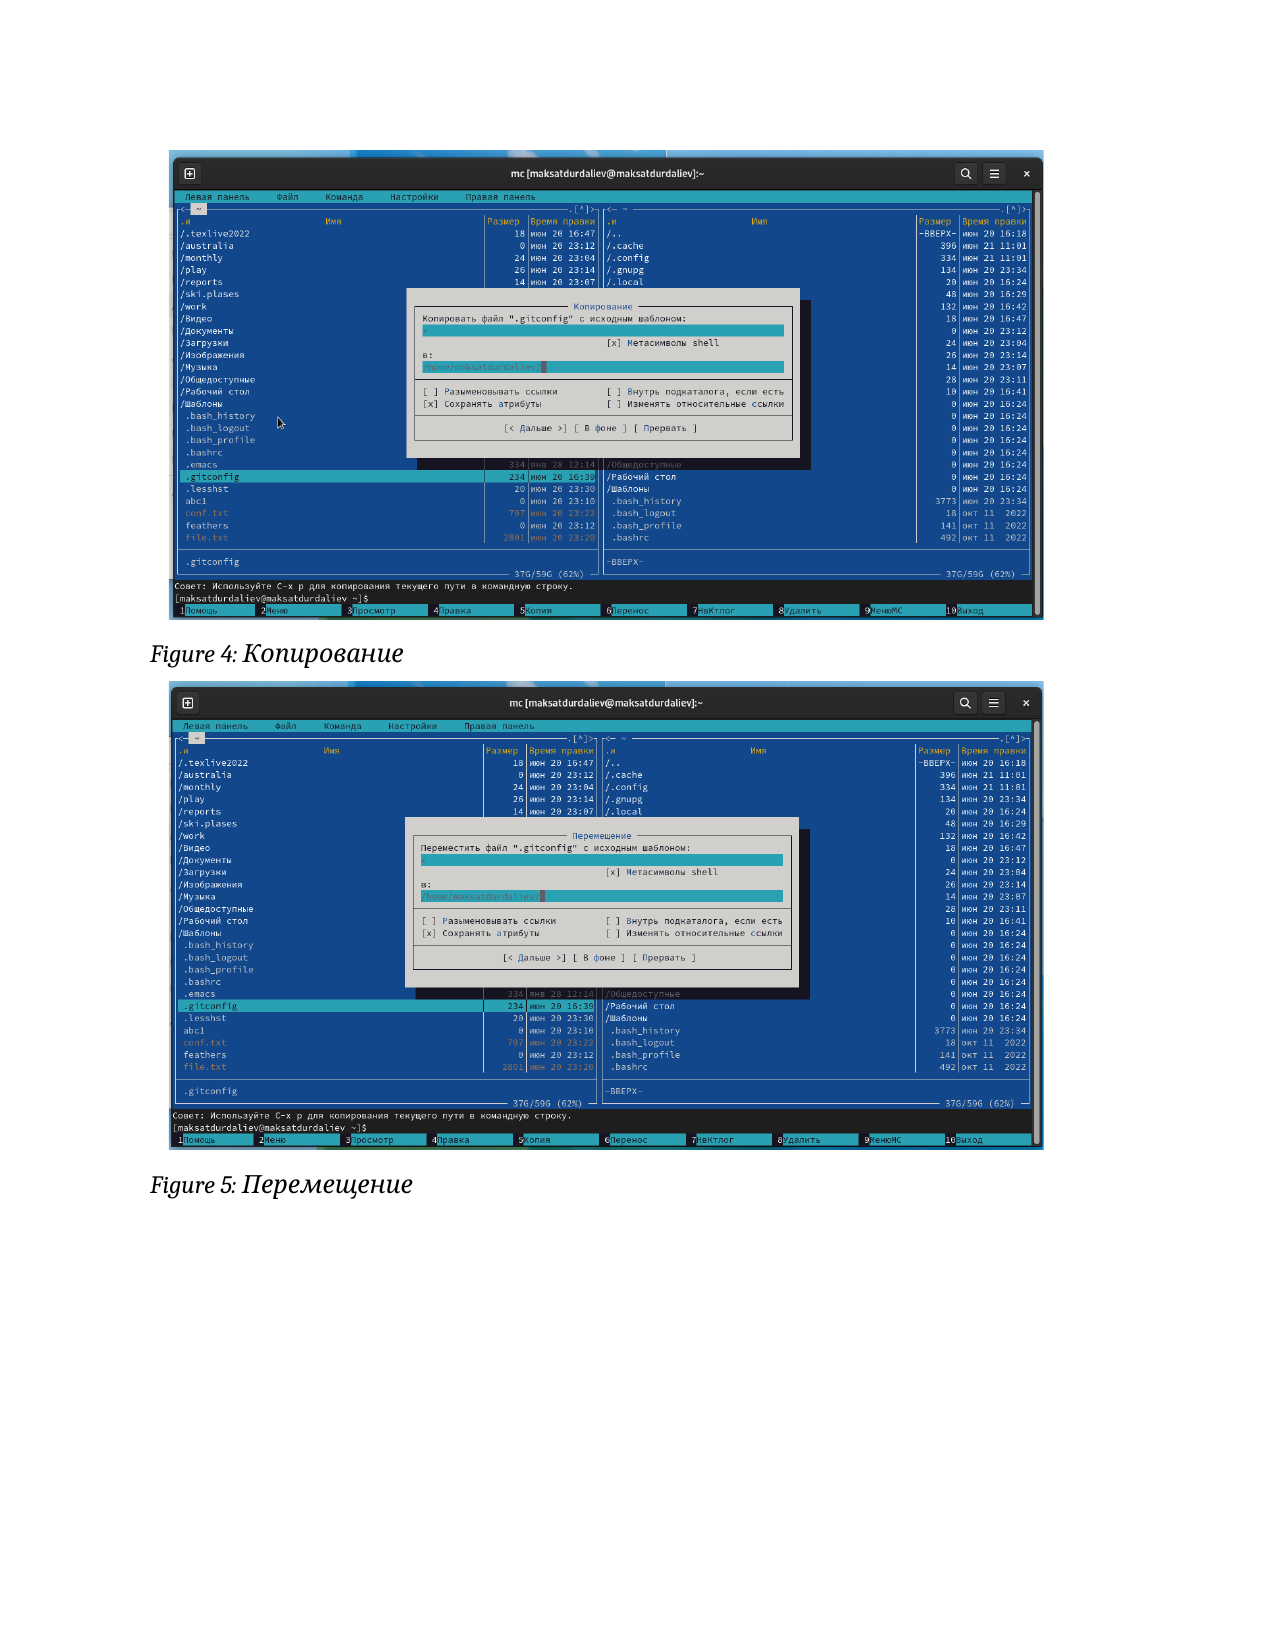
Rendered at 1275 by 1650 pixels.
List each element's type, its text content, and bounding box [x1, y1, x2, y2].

text Figure 4: Копирование [150, 640, 1125, 669]
picture [168, 150, 1044, 620]
picture [168, 681, 1044, 1150]
text Figure 5: Перемещение [150, 1171, 1125, 1199]
